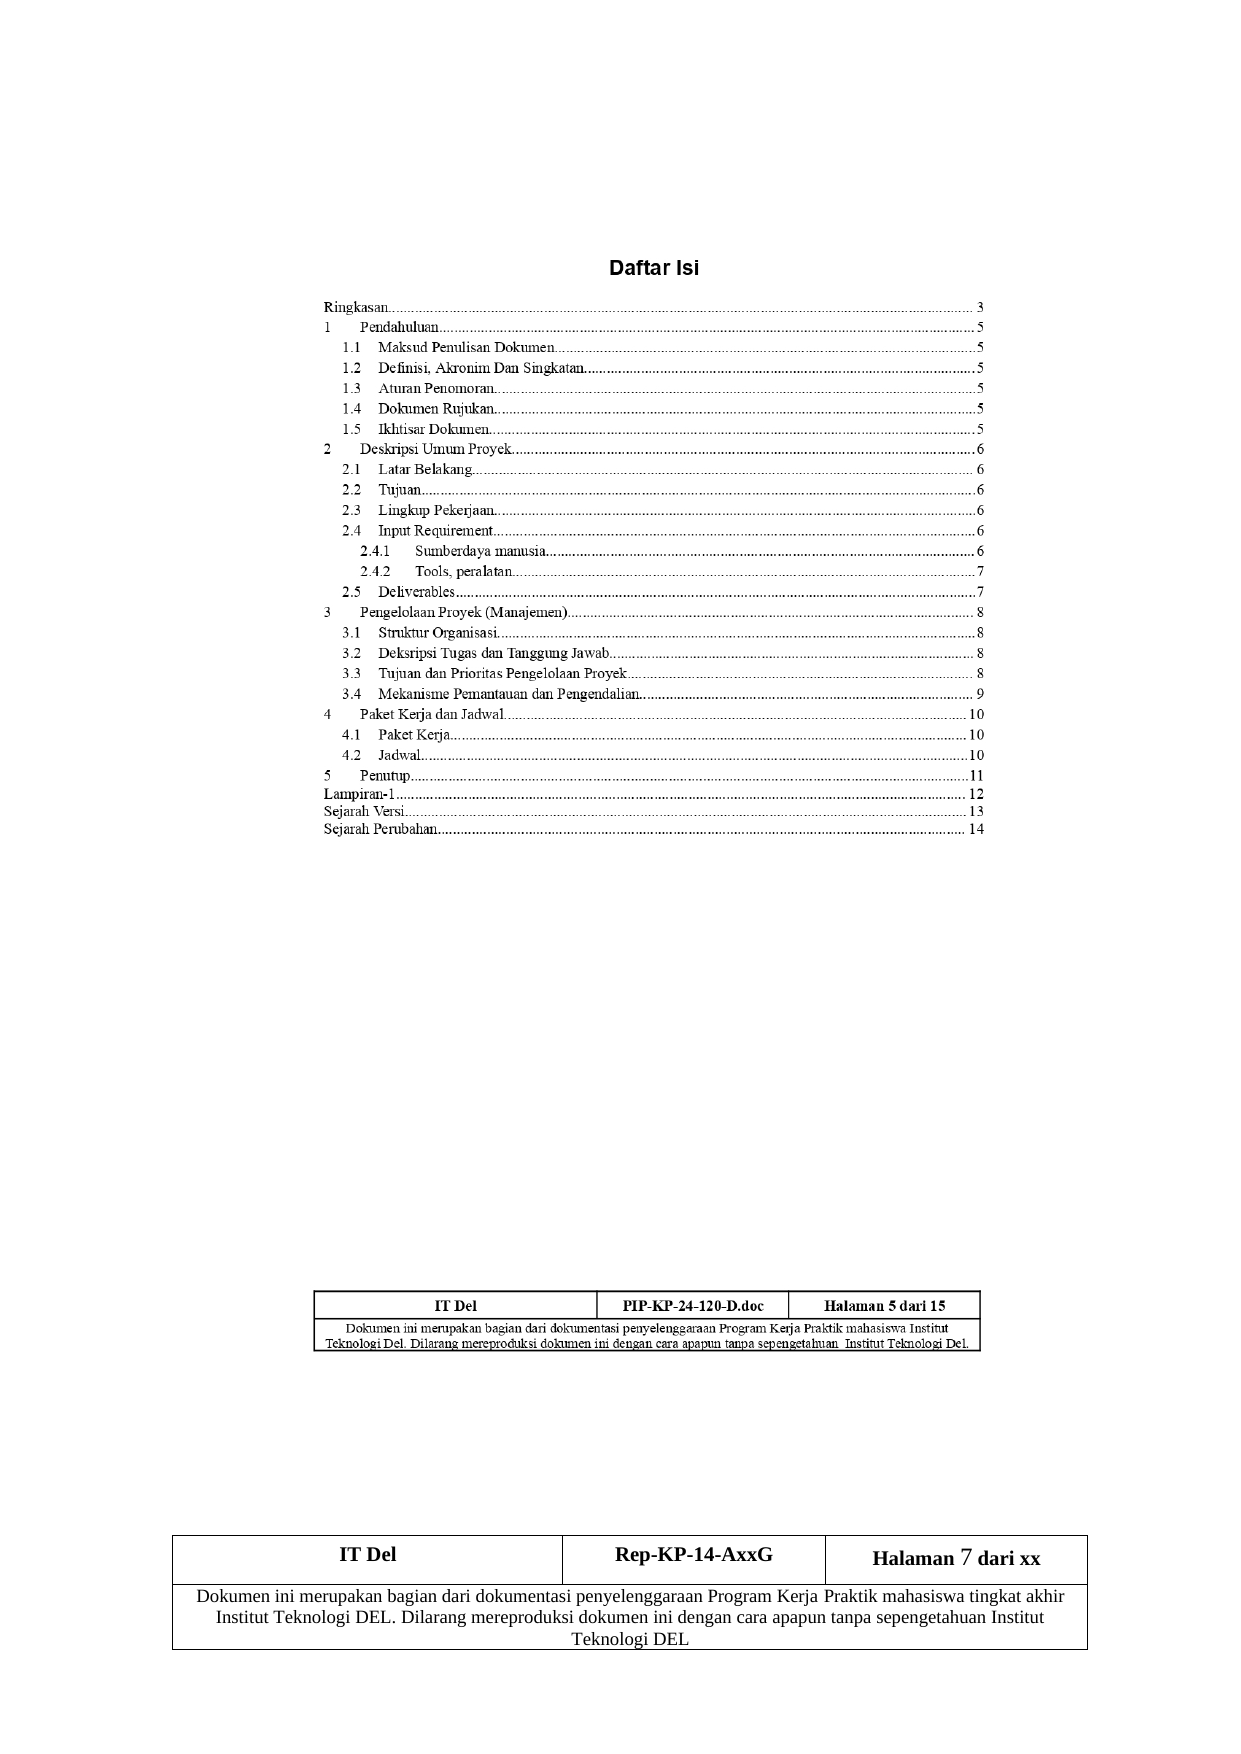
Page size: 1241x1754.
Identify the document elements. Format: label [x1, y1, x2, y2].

picture [187, 147, 1093, 1427]
